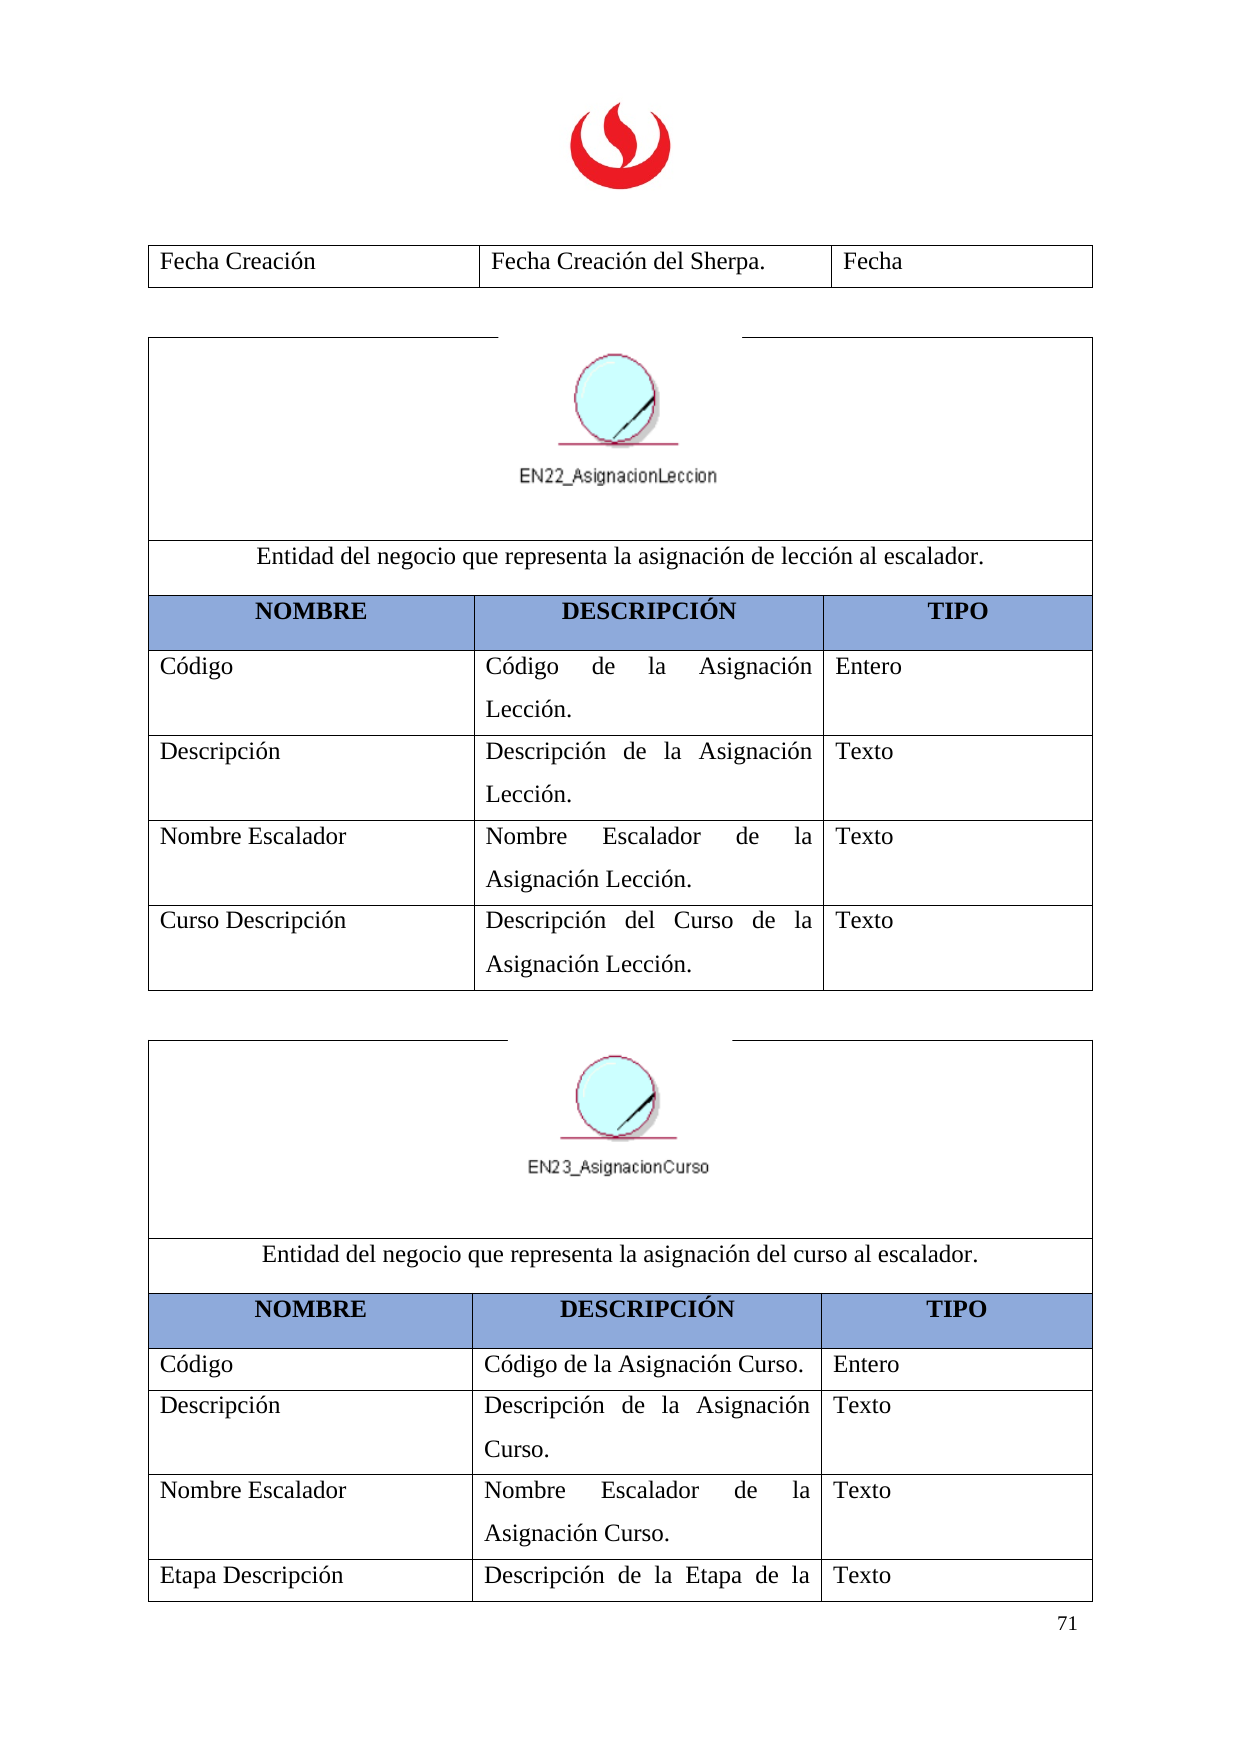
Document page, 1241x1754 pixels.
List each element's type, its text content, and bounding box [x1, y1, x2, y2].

table_cell Descripción del Curso de la Asignación Lección. [475, 906, 823, 989]
table_cell Texto [822, 1560, 1092, 1601]
picture [497, 70, 744, 221]
table_cell NOMBRE [149, 1294, 472, 1348]
table_cell Código de la Asignación Curso. [473, 1349, 821, 1389]
table_cell TIPO [824, 596, 1092, 650]
table_cell Texto [824, 821, 1092, 904]
table_header [149, 1041, 1092, 1238]
table_cell Fecha Creación [149, 246, 479, 287]
table_cell Descripción de la Asignación Curso. [473, 1391, 821, 1474]
table_cell Código [149, 1349, 472, 1389]
table_cell Código [149, 651, 474, 735]
table_cell Curso Descripción [149, 906, 474, 989]
picture [507, 1040, 733, 1214]
table_cell DESCRIPCIÓN [473, 1294, 821, 1348]
table_cell Fecha Creación del Sherpa. [480, 246, 831, 287]
table_cell NOMBRE [149, 596, 474, 650]
table_cell Nombre Escalador [149, 821, 474, 904]
table_cell Texto [822, 1391, 1092, 1474]
table_cell Texto [822, 1475, 1092, 1559]
table_cell Descripción de la Etapa de la Asignación Curso. [473, 1560, 821, 1601]
table_cell TIPO [822, 1294, 1092, 1348]
table_cell Etapa Descripción [149, 1560, 472, 1601]
table_cell Fecha [832, 246, 1092, 287]
table_header [149, 338, 1092, 540]
table_cell Nombre Escalador de la Asignación Lección. [475, 821, 823, 904]
table_cell Entero [824, 651, 1092, 735]
table_cell Entidad del negocio que representa la asignación de lección al escalador. [149, 541, 1092, 595]
table_cell Texto [824, 906, 1092, 989]
table_cell Código de la Asignación Lección. [475, 651, 823, 735]
picture [498, 337, 743, 516]
table_cell Entero [822, 1349, 1092, 1389]
table_cell Nombre Escalador de la Asignación Curso. [473, 1475, 821, 1559]
table_cell Descripción [149, 1391, 472, 1474]
table_cell Nombre Escalador [149, 1475, 472, 1559]
table_cell Entidad del negocio que representa la asignación del curso al escalador. [149, 1239, 1092, 1293]
table_cell Descripción [149, 736, 474, 820]
table_cell Descripción de la Asignación Lección. [475, 736, 823, 820]
table_cell DESCRIPCIÓN [475, 596, 823, 650]
table_cell Texto [824, 736, 1092, 820]
